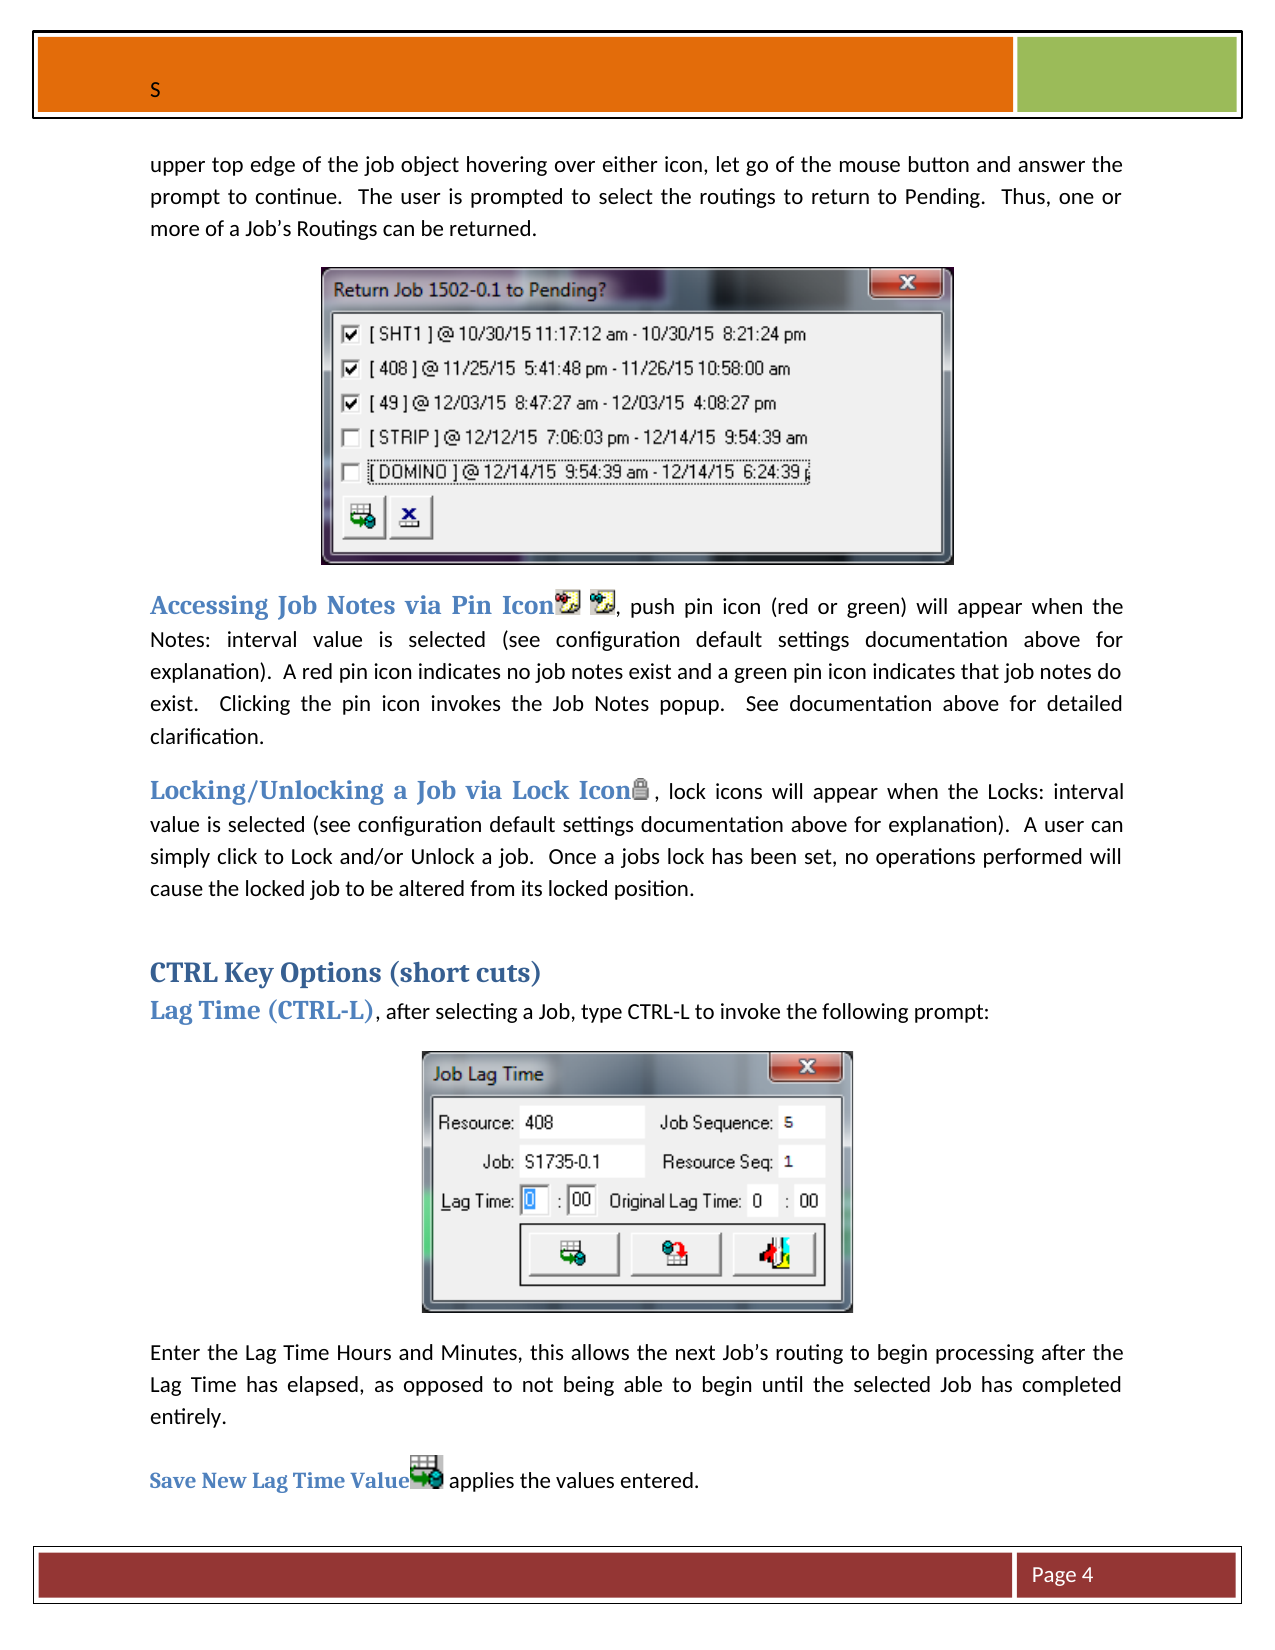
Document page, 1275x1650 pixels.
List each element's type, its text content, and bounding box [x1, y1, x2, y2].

text Save New Lag Time Value applies the values entered. [150, 1455, 1125, 1494]
picture [632, 778, 654, 800]
picture [555, 589, 581, 615]
text Lag Time (CTRL-L), after selecting a Job, type CTRL-L to invoke the following prompt: [150, 995, 1125, 1026]
text Enter the Lag Time Hours and Minutes, this allows the next Job’s routing to begin processing after the Lag Time has elapsed, as opposed to not being able to begin until the selected Job has completed entirely. [150, 1338, 1125, 1430]
picture [321, 267, 954, 565]
picture [421, 1051, 854, 1313]
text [150, 150, 1125, 242]
picture [410, 1455, 444, 1489]
text Accessing Job Notes via Pin Icon , push pin icon (red or green) will appear when the Notes: interval value is selected (see configuration default settings documentation above for explanation). A red pin icon indicates no job notes exist and a green pin icon indicates that job notes do exist. Clicking the pin icon invokes the Job Notes popup. See documentation above for detailed clarification. [150, 589, 1125, 750]
picture [590, 589, 616, 615]
text Locking/Unlocking a Job via Lock Icon, lock icons will appear when the Locks: interval value is selected (see configuration default settings documentation above for explanation). A user can simply click to Lock and/or Unlock a job. Once a jobs lock has been set, no operations performed will cause the locked job to be altered from its locked position. [150, 775, 1125, 902]
subtitle CTRL Key Options (short cuts) [150, 957, 1125, 990]
